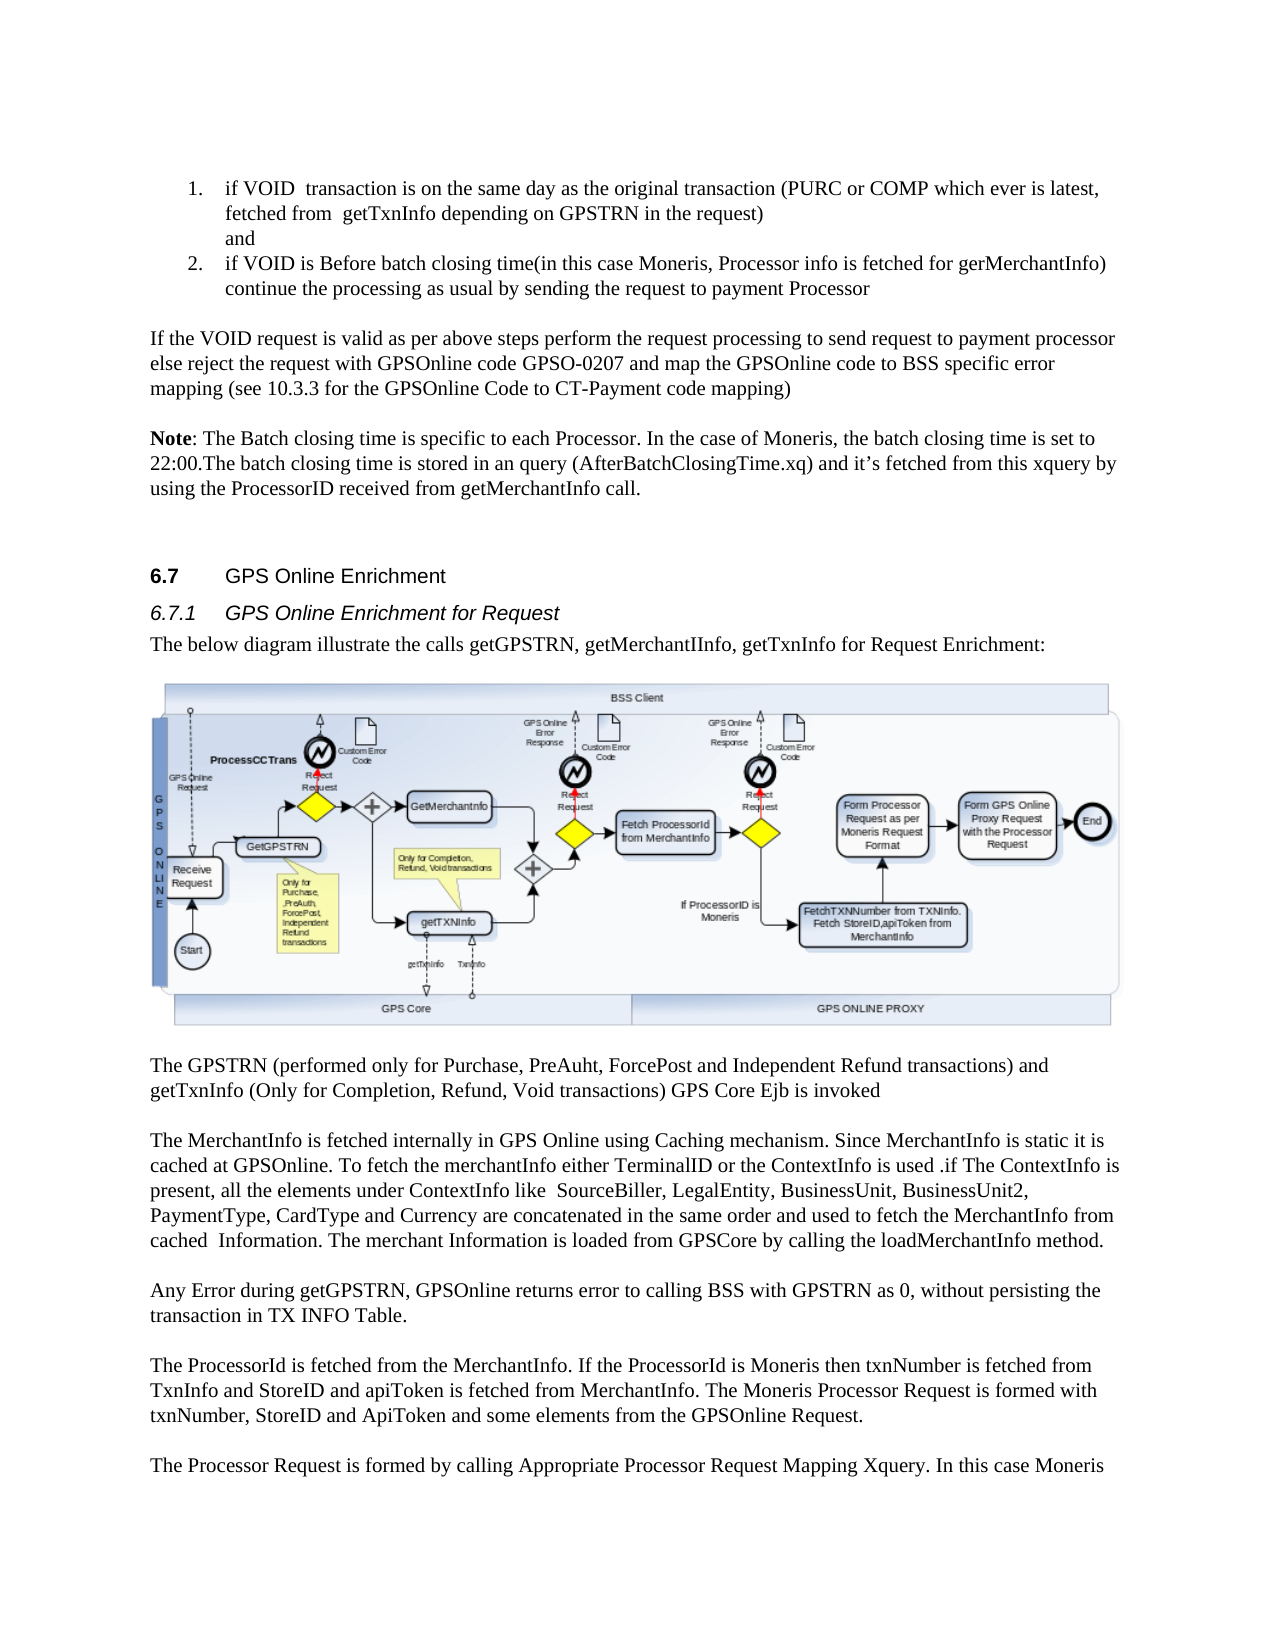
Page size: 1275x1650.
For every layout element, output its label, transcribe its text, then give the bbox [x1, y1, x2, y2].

text The below diagram illustrate the calls getGPSTRN, getMerchantIInfo, getTxnInfo for Request Enrichment: [150, 631, 1125, 656]
list if VOID transaction is on the same day as the original transaction (PURC or COMP which ever is latest, fetched from getTxnInfo depending on GPSTRN in the request) [187, 175, 1125, 225]
text Any Error during getGPSTRN, GPSOnline returns error to calling BSS with GPSTRN as 0, without persisting the transaction in TX INFO Table. [150, 1277, 1125, 1327]
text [150, 1452, 1125, 1477]
text If the VOID request is valid as per above steps perform the request processing to send request to payment processor else reject the request with GPSOnline code GPSO-0207 and map the GPSOnline code to BSS specific error mapping (see 10.3.3 for the GPSOnline Code to CT-Payment code mapping) [150, 325, 1125, 400]
list if VOID is Before batch closing time(in this case Moneris, Processor info is fetched for gerMerchantInfo) continue the processing as usual by sending the request to payment Processor [187, 250, 1125, 300]
list and [225, 225, 1125, 250]
text Note: The Batch closing time is specific to each Processor. In the case of Moneris, the batch closing time is set to 22:00.The batch closing time is stored in an query (AfterBatchClosingTime.xq) and it’s fetched from this xquery by using the ProcessorID received from getMerchantInfo call. [150, 425, 1125, 500]
subtitle GPS Online Enrichment [150, 562, 1125, 587]
subtitle GPS Online Enrichment for Request [150, 600, 1125, 625]
text The MerchantInfo is fetched internally in GPS Online using Caching mechanism. Since MerchantInfo is static it is cached at GPSOnline. To fetch the merchantInfo either TerminalID or the ContextInfo is used .if The ContextInfo is present, all the elements under ContextInfo like SourceBiller, LegalEntity, BusinessUnit, BusinessUnit2, PaymentType, CardType and Currency are concatenated in the same order and used to fetch the MerchantInfo from cached Information. The merchant Information is loaded from GPSCore by calling the loadMerchantInfo method. [150, 1127, 1125, 1252]
text The GPSTRN (performed only for Purchase, PreAuht, ForcePost and Independent Refund transactions) and getTxnInfo (Only for Completion, Refund, Void transactions) GPS Core Ejb is invoked [150, 1052, 1125, 1102]
text The ProcessorId is fetched from the MerchantInfo. If the ProcessorId is Moneris then txnNumber is fetched from TxnInfo and StoreID and apiToken is fetched from MerchantInfo. The Moneris Processor Request is formed with txnNumber, StoreID and ApiToken and some elements from the GPSOnline Request. [150, 1352, 1125, 1427]
